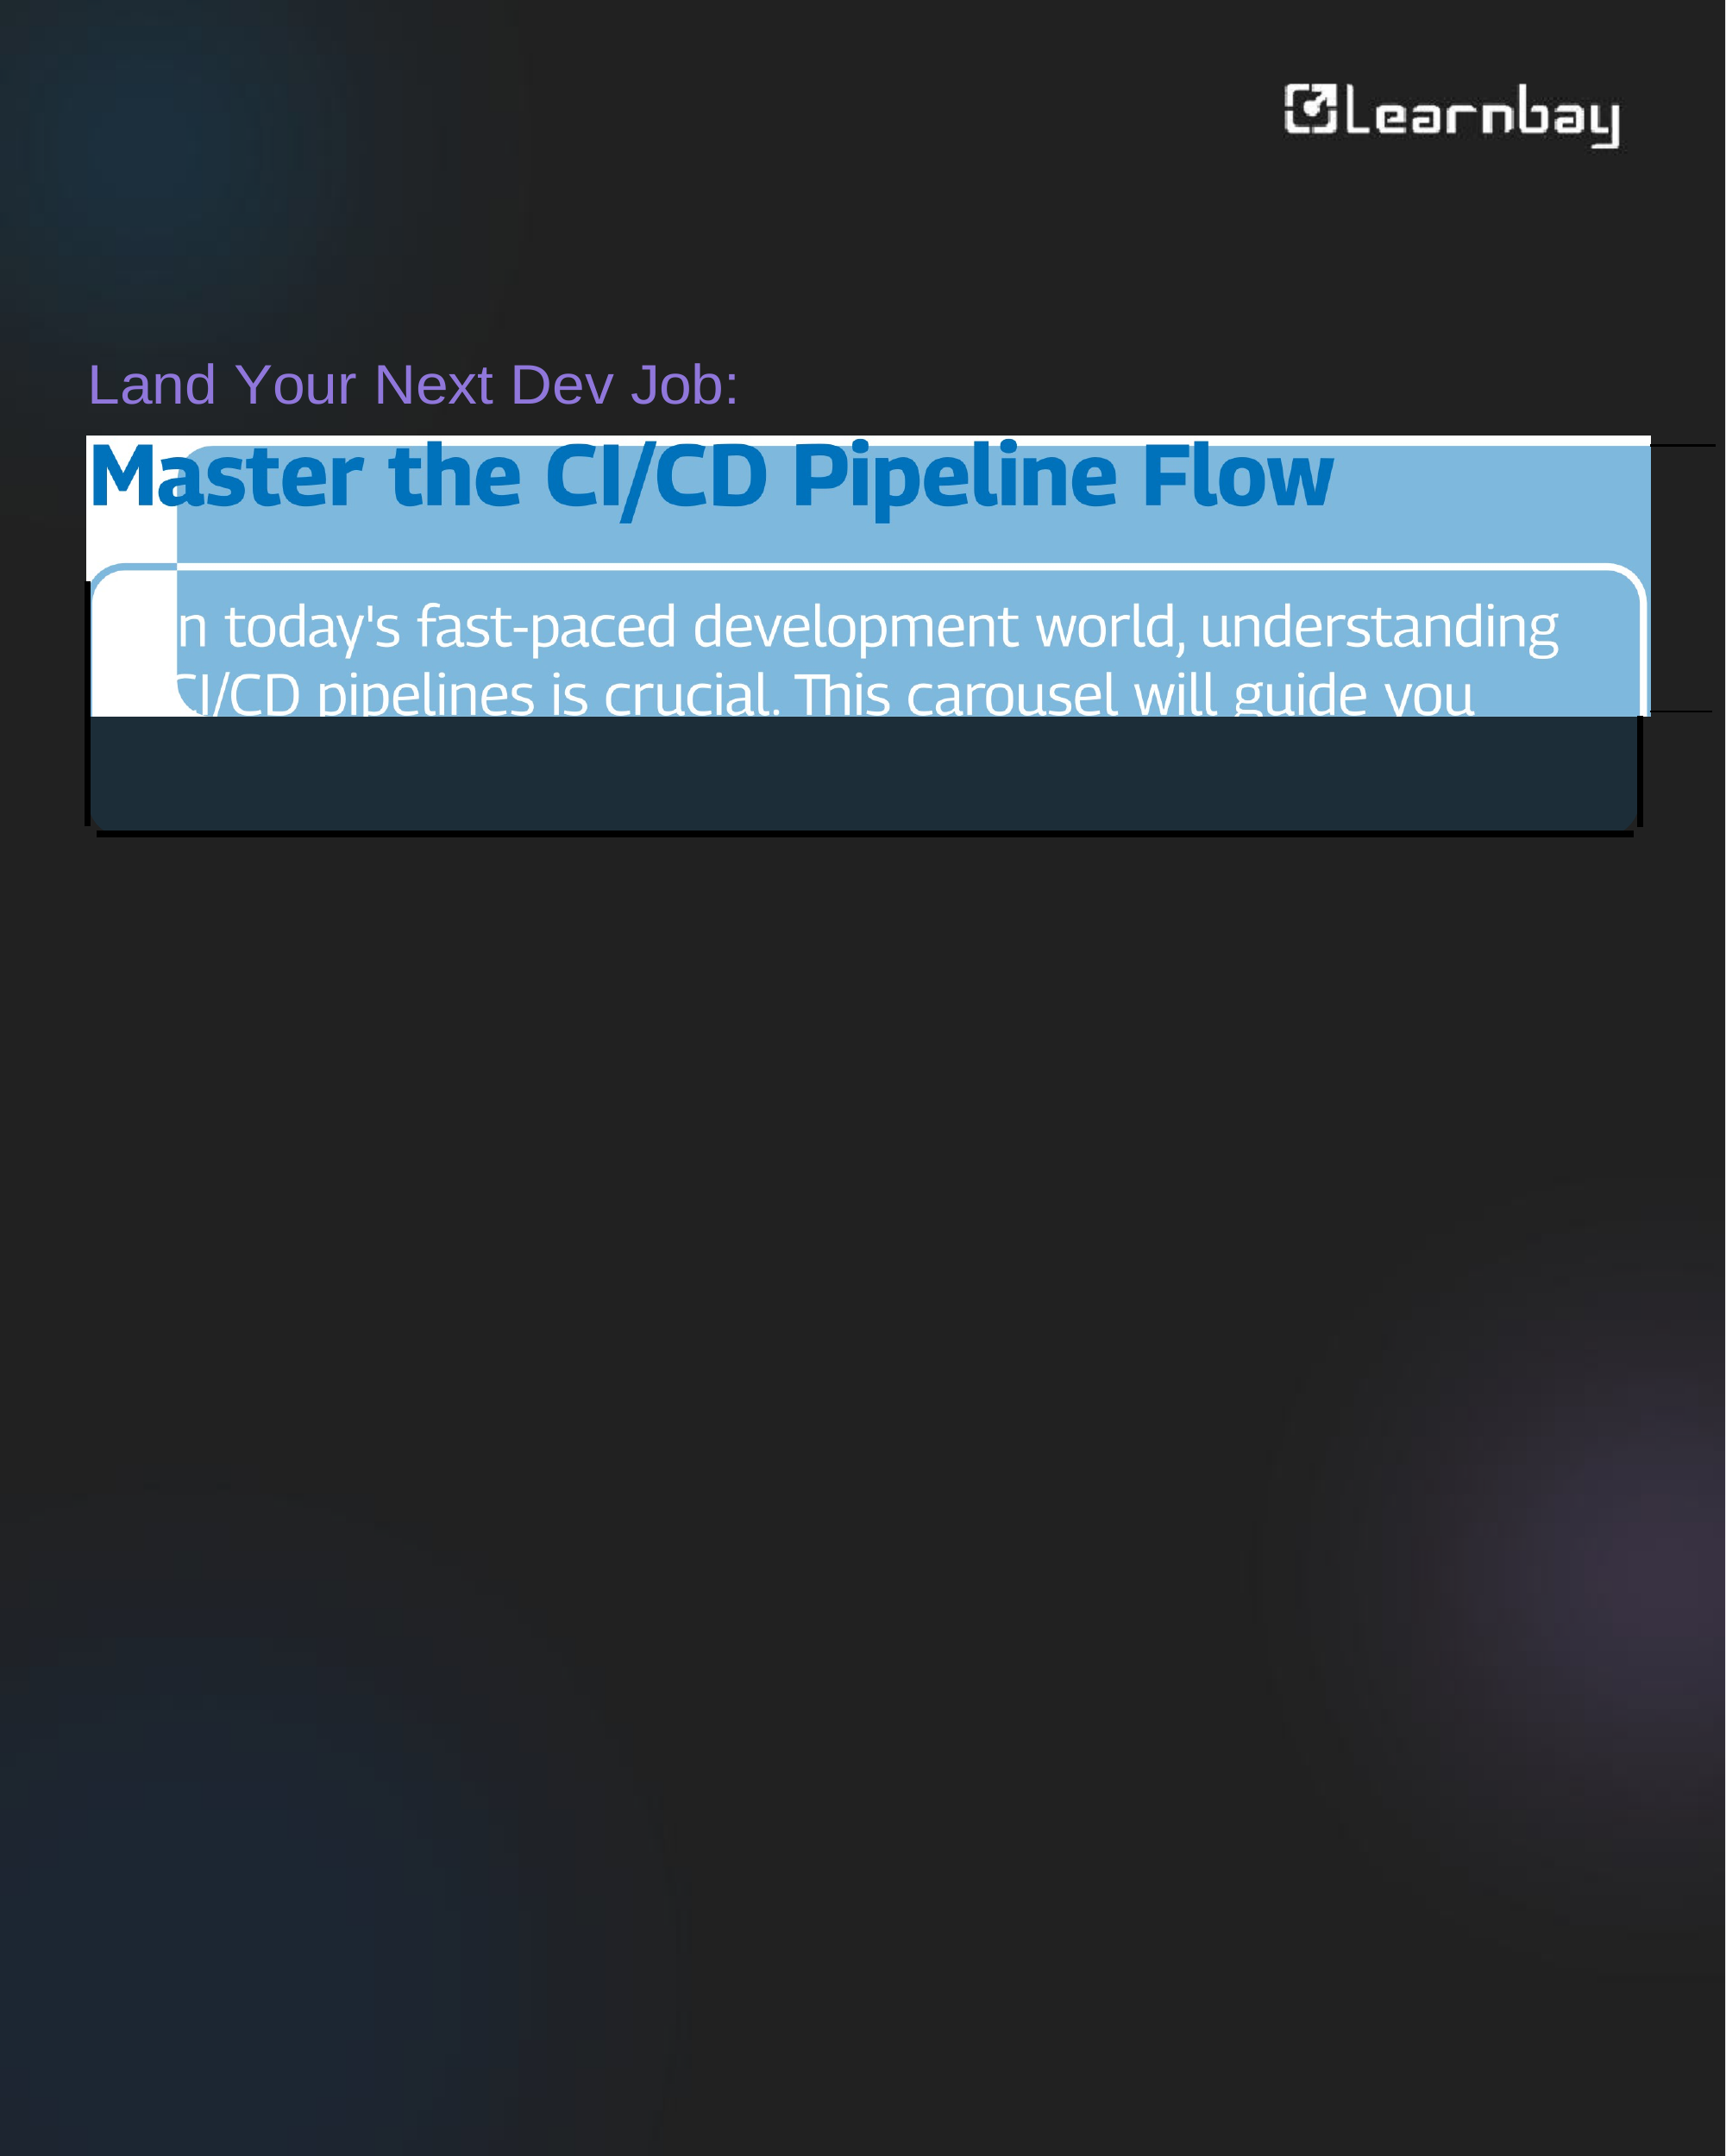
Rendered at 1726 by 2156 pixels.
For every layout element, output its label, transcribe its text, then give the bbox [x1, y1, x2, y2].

picture [0, 0, 1726, 2156]
text Land Your Next Dev Job: [87, 352, 1725, 416]
